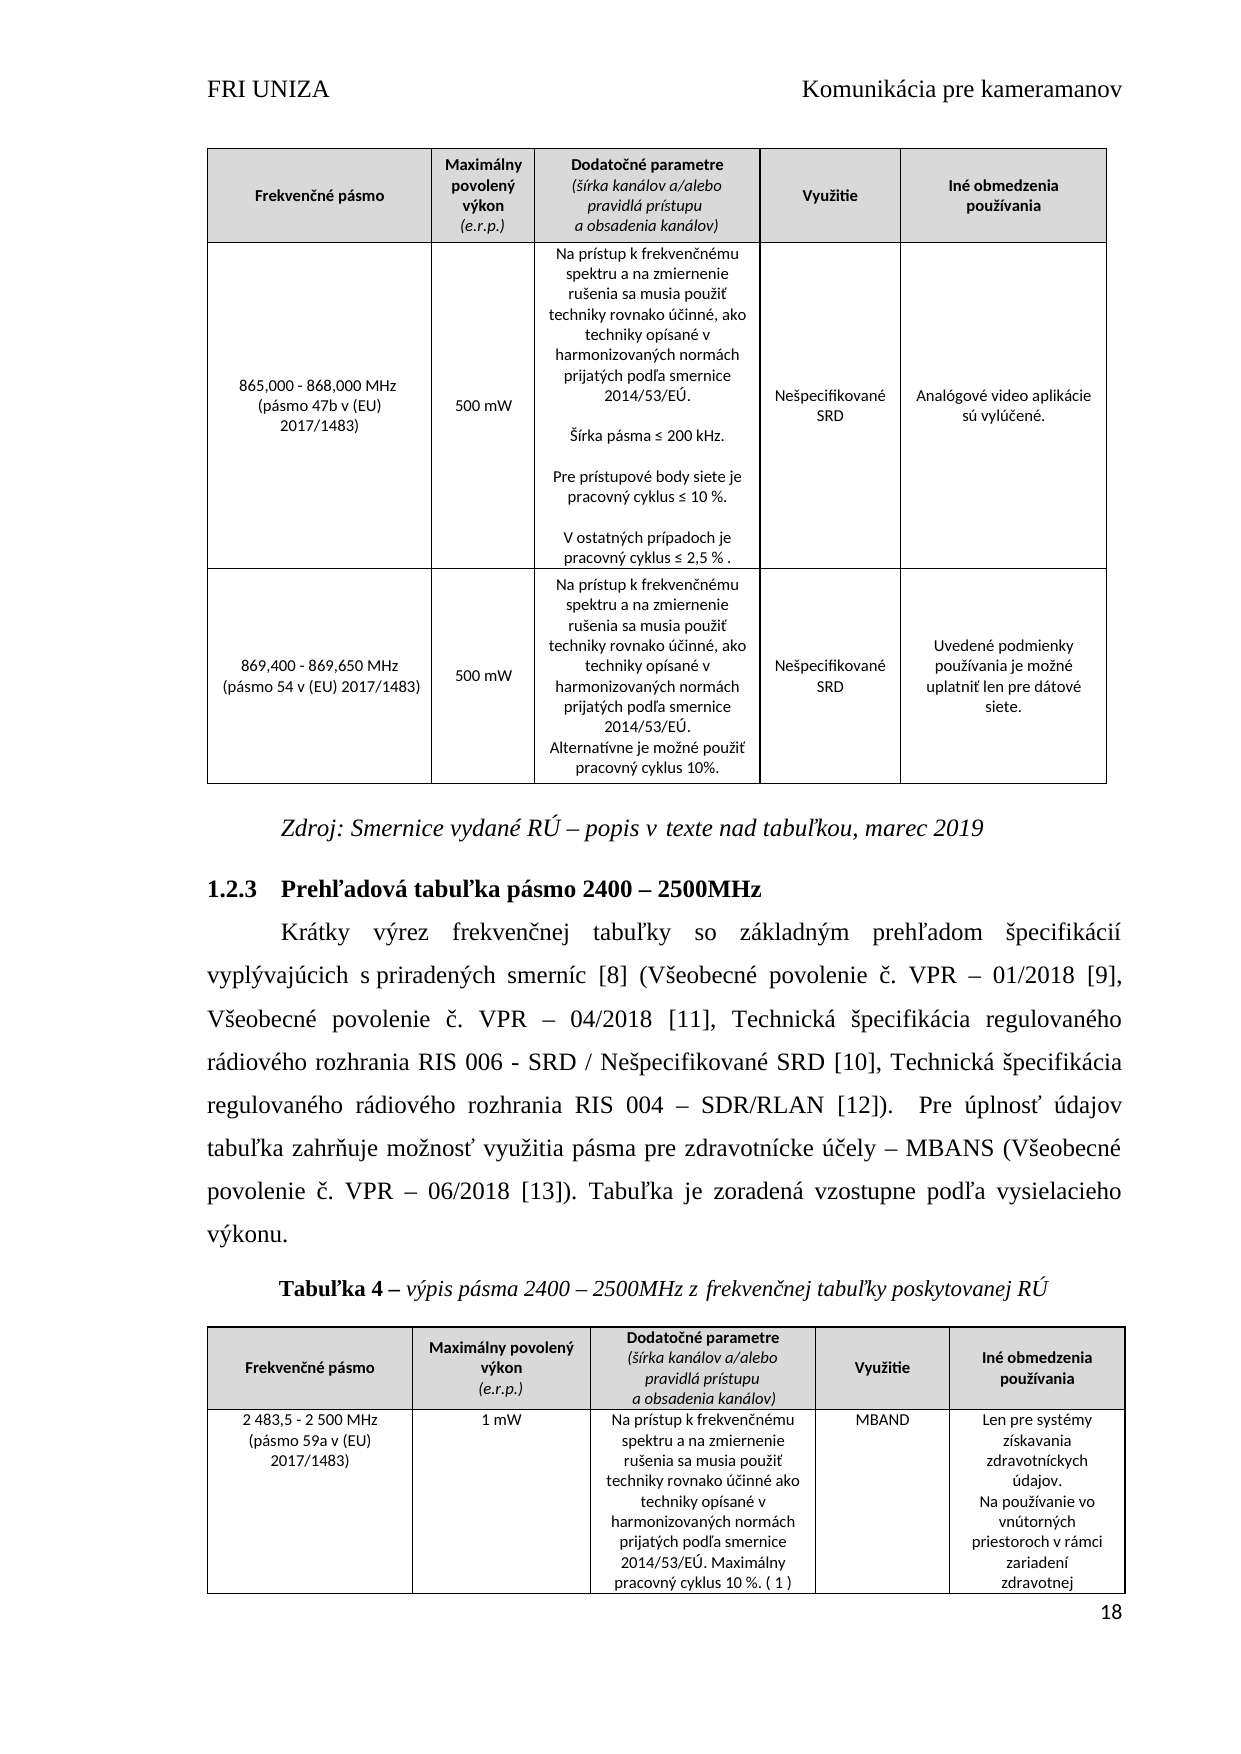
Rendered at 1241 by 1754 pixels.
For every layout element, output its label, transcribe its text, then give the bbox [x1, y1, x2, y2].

table_cell Uvedené podmienky používania je možné uplatniť len pre dátové siete. [901, 569, 1106, 783]
table_cell 500 mW [432, 569, 534, 783]
table_header Iné obmedzenia používania [950, 1328, 1124, 1409]
subtitle Prehľadová tabuľka pásmo 2400 – 2500MHz [207, 874, 1122, 903]
table_header Dodatočné parametre (šírka kanálov a/alebo pravidlá prístupu a obsadenia kanálov) [591, 1328, 815, 1409]
text Tabuľka 4 – výpis pásma 2400 – 2500MHz z frekvenčnej tabuľky poskytovanej RÚ [207, 1275, 1122, 1301]
table_header Iné obmedzenia používania [901, 149, 1106, 242]
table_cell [208, 1410, 412, 1592]
table_header Dodatočné parametre (šírka kanálov a/alebo pravidlá prístupu a obsadenia kanálov) [535, 149, 759, 242]
table_cell 869,400 - 869,650 MHz (pásmo 54 v (EU) 2017/1483) [208, 569, 431, 783]
table_header Frekvenčné pásmo [208, 1328, 412, 1409]
table_cell Na prístup k frekvenčnému spektru a na zmiernenie rušenia sa musia použiť techniky rovnako účinné, ako techniky opísané v harmonizovaných normách prijatých podľa smernice 2014/53/EÚ. Alternatívne je možné použiť pracovný cyklus 10%. [535, 569, 759, 783]
table_header Využitie [761, 149, 900, 242]
table_cell Nešpecifikované SRD [761, 243, 900, 568]
table_cell Nešpecifikované SRD [761, 569, 900, 783]
table_header Frekvenčné pásmo [208, 149, 431, 242]
table_header Využitie [816, 1328, 949, 1409]
table_header Maximálny povolený výkon (e.r.p.) [432, 149, 534, 242]
text Krátky výrez frekvenčnej tabuľky so základným prehľadom špecifikácií vyplývajúcich s priradených smerníc (Všeobecné povolenie č. VPR – 01/2018 , Všeobecné povolenie č. VPR – 04/2018, Technická špecifikácia regulovaného rádiového rozhrania RIS 006 - SRD / Nešpecifikované SRD, Technická špecifikácia regulovaného rádiového rozhrania RIS 004 – SDR/RLAN). Pre úplnosť údajov tabuľka zahrňuje možnosť využitia pásma pre zdravotnícke účely – MBANS (Všeobecné povolenie č. VPR – 06/2018 ). Tabuľka je zoradená vzostupne podľa vysielacieho výkonu. [207, 917, 1122, 1248]
table_cell 500 mW [432, 243, 534, 568]
table_cell 865,000 - 868,000 MHz (pásmo 47b v (EU) 2017/1483) [208, 243, 431, 568]
table_cell MBAND [816, 1410, 949, 1592]
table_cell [591, 1410, 815, 1592]
table_cell Analógové video aplikácie sú vylúčené. [901, 243, 1106, 568]
table_cell Na prístup k frekvenčnému spektru a na zmiernenie rušenia sa musia použiť techniky rovnako účinné, ako techniky opísané v harmonizovaných normách prijatých podľa smernice 2014/53/EÚ. Šírka pásma ≤ 200 kHz. Pre prístupové body siete je pracovný cyklus ≤ 10 %. V ostatných prípadoch je pracovný cyklus ≤ 2,5 % . [535, 243, 759, 568]
text Zdroj: Smernice vydané RÚ – popis v texte nad tabuľkou, marec 2019 [281, 813, 1122, 841]
table_cell 1 mW [413, 1410, 590, 1592]
table_header Maximálny povolený výkon (e.r.p.) [413, 1328, 590, 1409]
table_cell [950, 1410, 1124, 1592]
